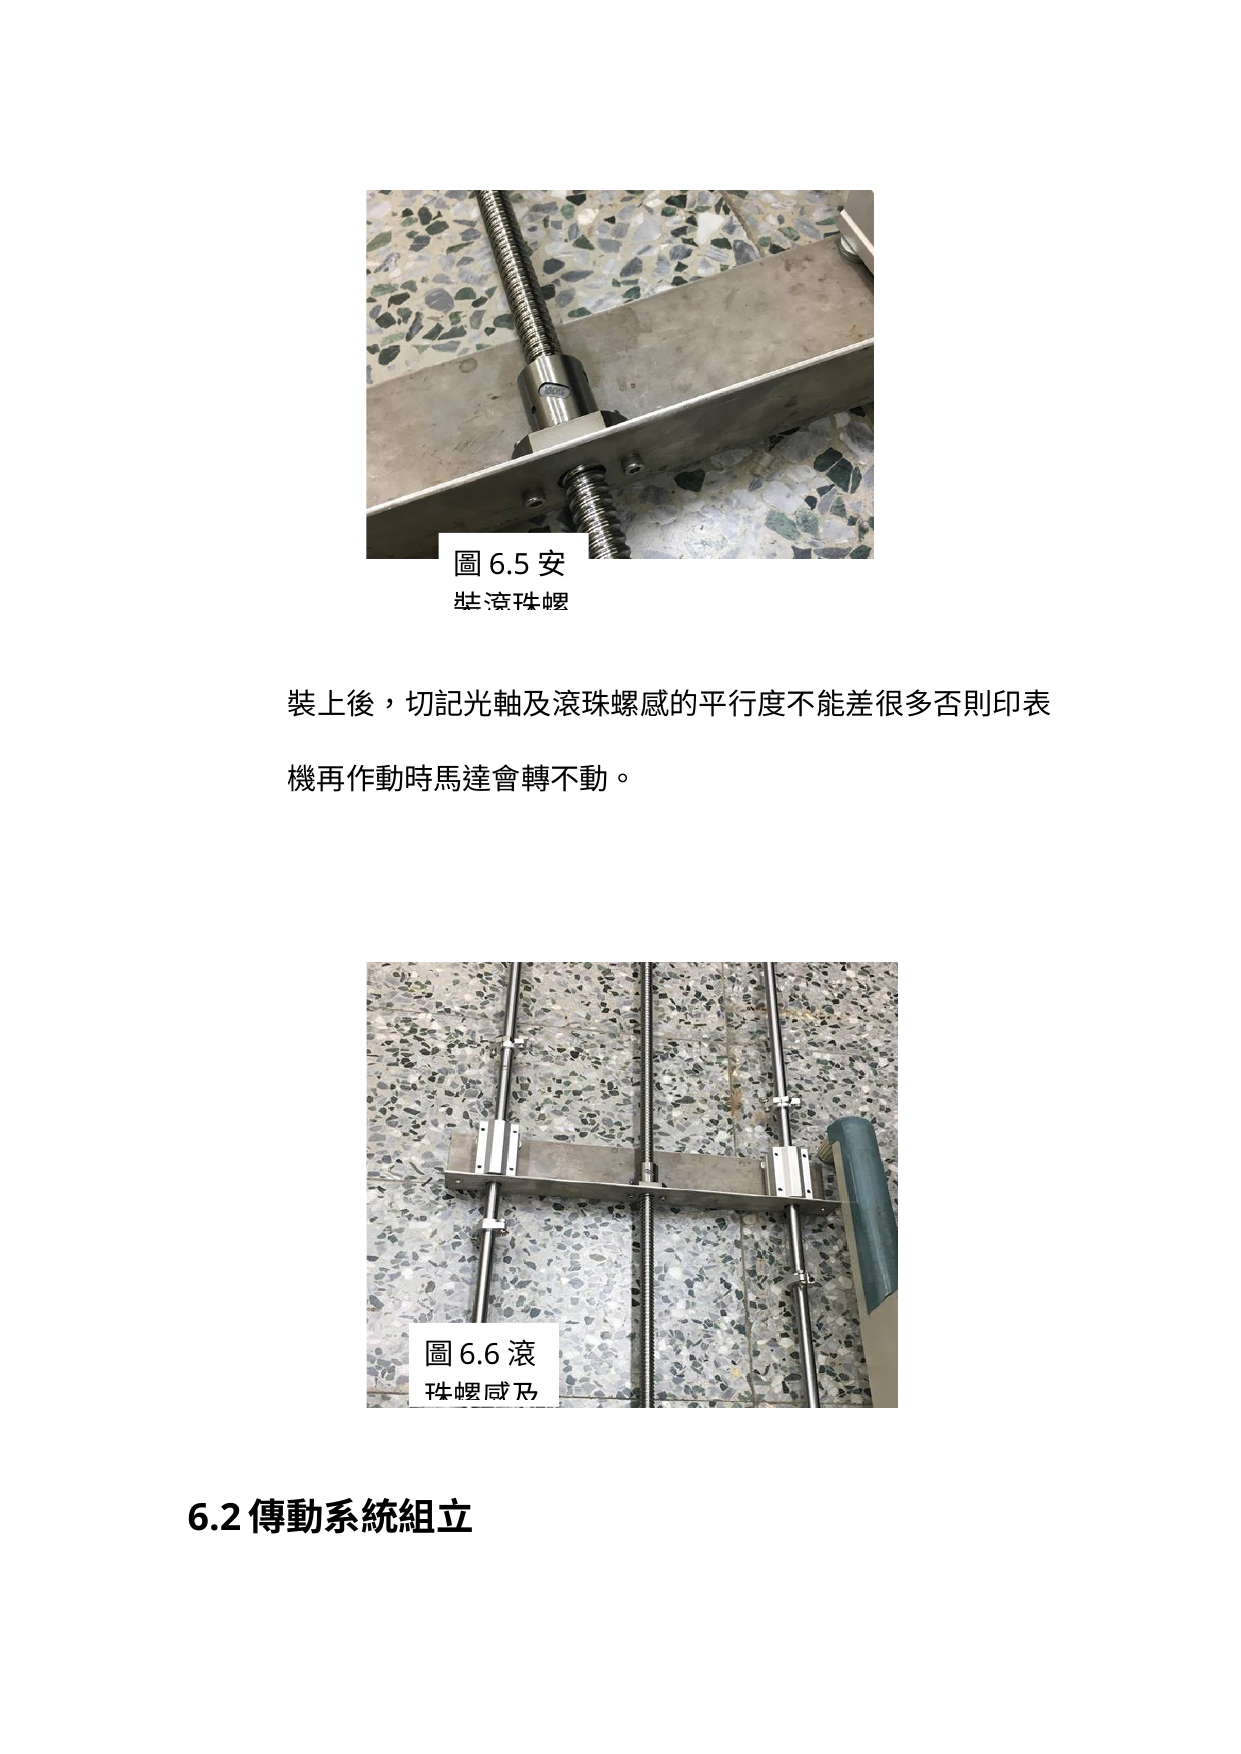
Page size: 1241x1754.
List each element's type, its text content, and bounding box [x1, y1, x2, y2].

text 6.2傳動系統組立 [187, 1477, 1053, 1552]
text 裝上後，切記光軸及滾珠螺感的平行度不能差很多否則印表機再作動時馬達會轉不動。 [287, 664, 1053, 814]
picture [366, 962, 898, 1408]
picture [366, 190, 874, 559]
